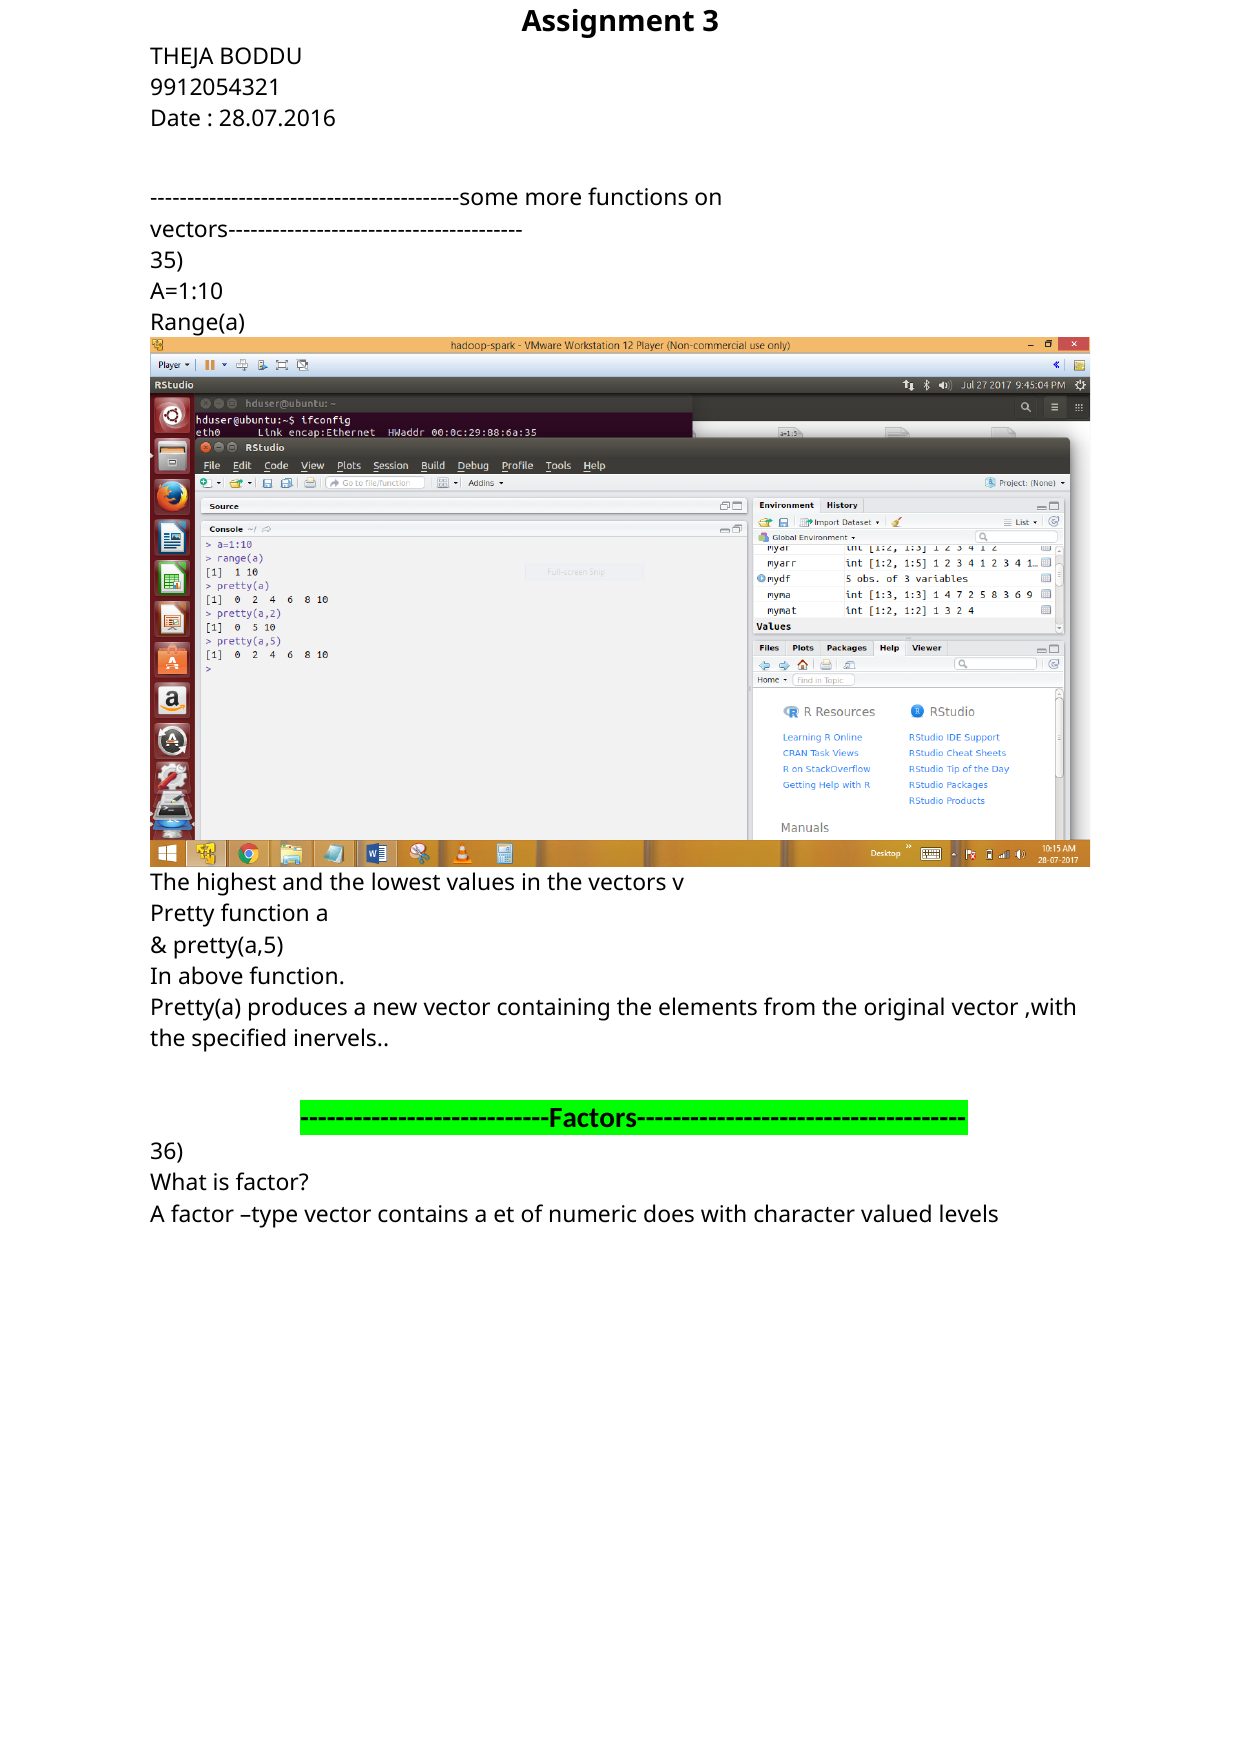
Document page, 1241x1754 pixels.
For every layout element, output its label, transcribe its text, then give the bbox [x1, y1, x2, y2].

text Range(a) [150, 306, 1090, 337]
text & pretty(a,5) [150, 929, 1090, 960]
text Pretty function a [150, 897, 1090, 929]
text 36) [150, 1135, 1090, 1166]
text Pretty(a) produces a new vector containing the elements from the original vector ,with the specified inervels.. [150, 991, 1090, 1054]
text What is factor? [150, 1166, 1090, 1198]
text The highest and the lowest values in the vectors v [150, 867, 1090, 897]
text ----------------------------Factors------------------------------------- [225, 1099, 1090, 1135]
text ------------------------------------------some more functions on vectors---------------------------------------- [150, 181, 1090, 244]
text 35) [150, 244, 1090, 275]
text A=1:10 [150, 275, 1090, 306]
picture [150, 337, 1091, 867]
text A factor –type vector contains a et of numeric does with character valued levels [150, 1198, 1090, 1229]
text In above function. [150, 960, 1090, 991]
